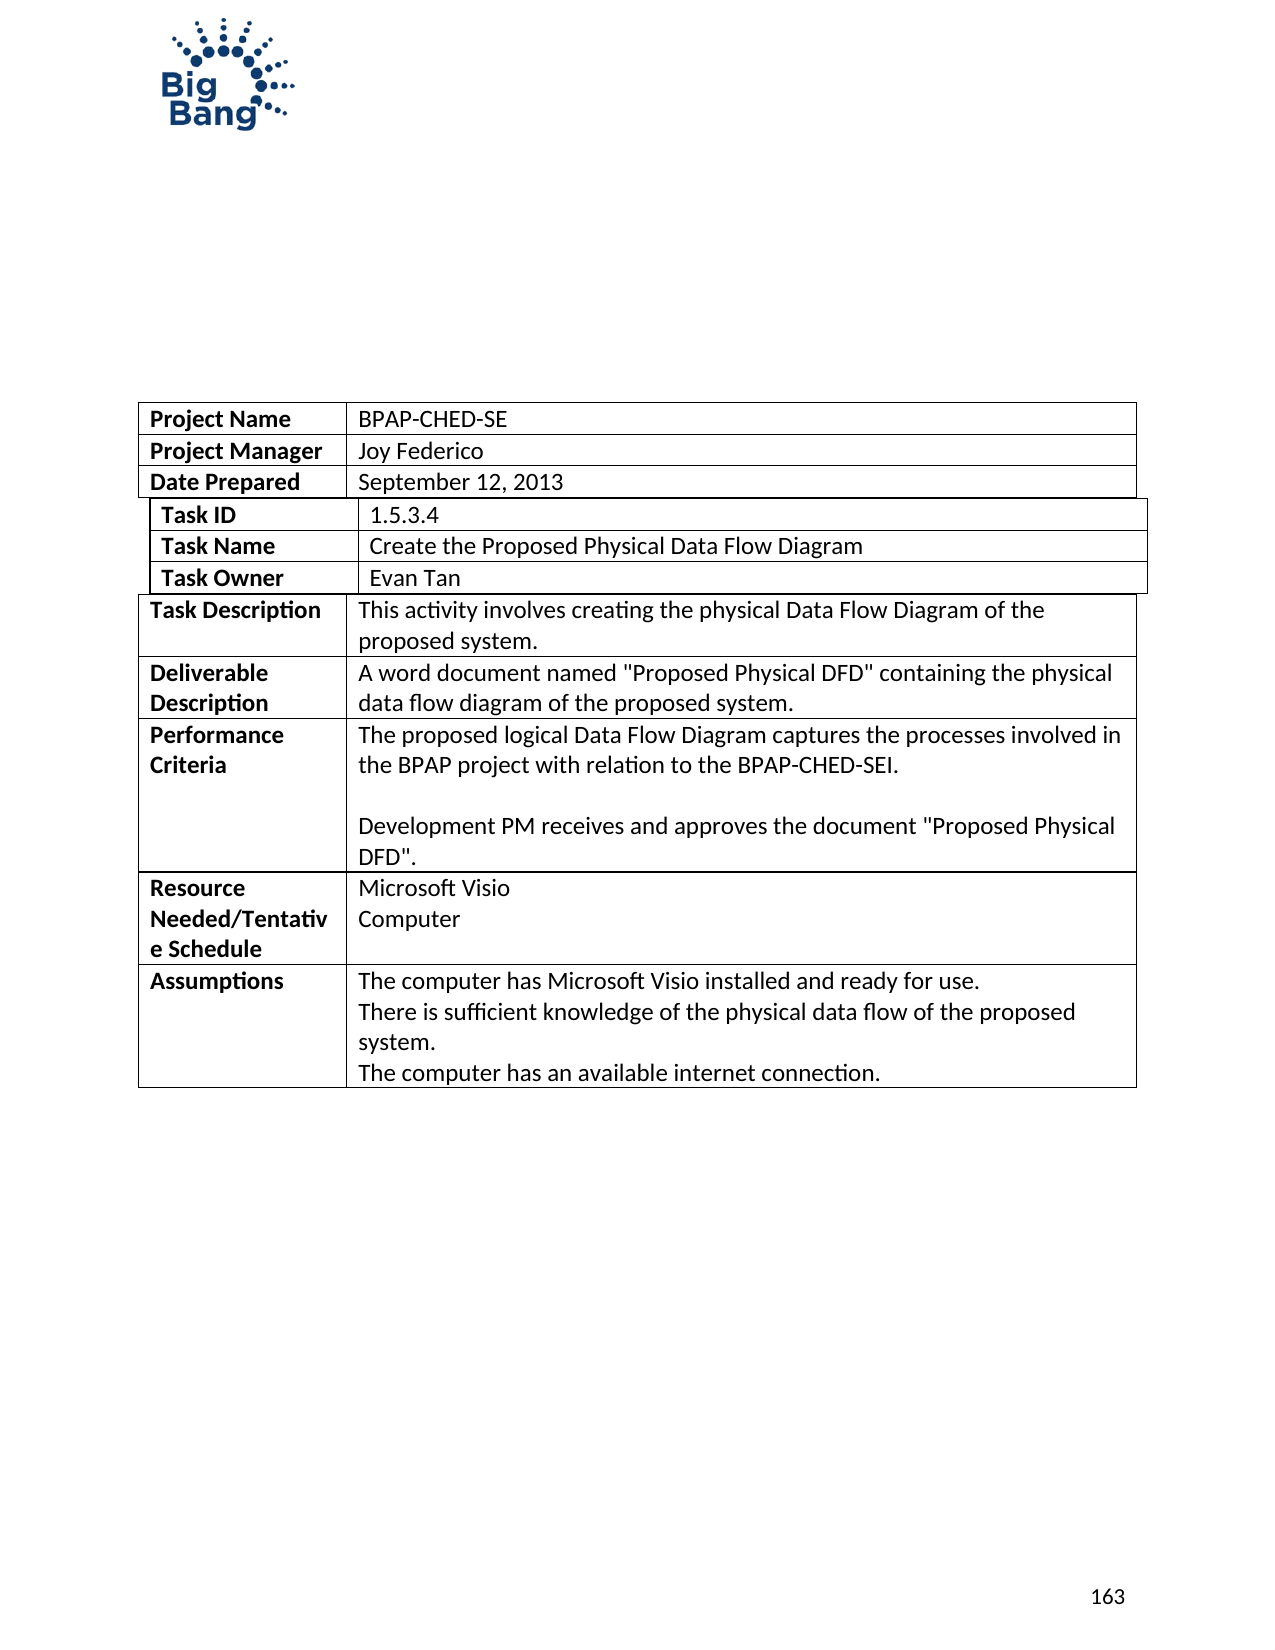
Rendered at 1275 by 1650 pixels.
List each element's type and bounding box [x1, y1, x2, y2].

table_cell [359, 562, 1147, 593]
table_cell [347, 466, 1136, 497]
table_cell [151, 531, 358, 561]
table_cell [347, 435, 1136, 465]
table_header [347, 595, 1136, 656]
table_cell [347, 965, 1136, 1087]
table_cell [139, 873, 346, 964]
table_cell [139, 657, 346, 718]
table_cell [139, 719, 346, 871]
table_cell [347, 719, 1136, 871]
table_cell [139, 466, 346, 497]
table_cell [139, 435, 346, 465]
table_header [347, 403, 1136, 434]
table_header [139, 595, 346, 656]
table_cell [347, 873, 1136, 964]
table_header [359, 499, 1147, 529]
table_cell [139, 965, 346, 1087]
picture [147, 11, 302, 138]
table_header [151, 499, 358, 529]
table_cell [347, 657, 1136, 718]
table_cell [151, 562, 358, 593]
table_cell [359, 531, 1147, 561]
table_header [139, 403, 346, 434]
